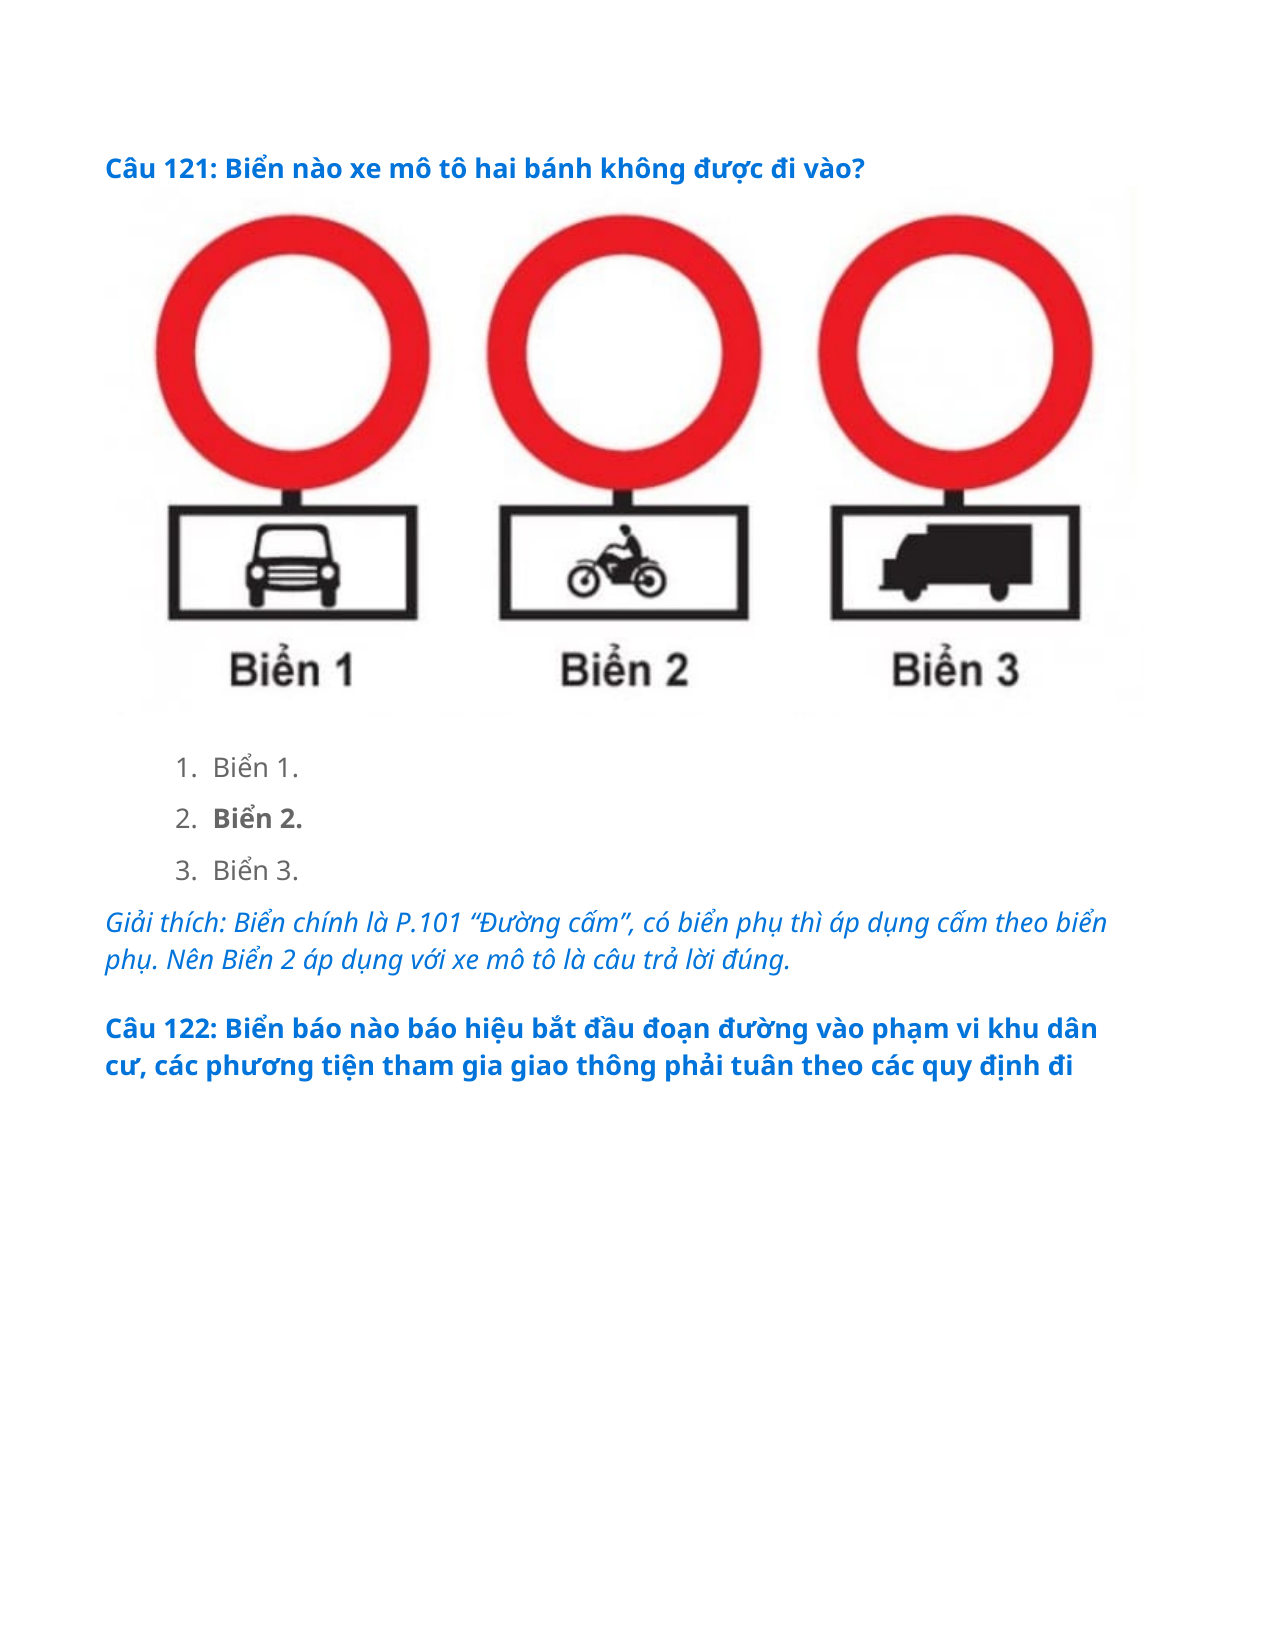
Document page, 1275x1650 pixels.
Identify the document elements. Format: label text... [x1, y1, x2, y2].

text Giải thích: Biển chính là P.101 “Đường cấm”, có biển phụ thì áp dụng cấm theo biển phụ. Nên Biển 2 áp dụng với xe mô tô là câu trả lời đúng. [105, 904, 1125, 977]
picture [105, 186, 1144, 716]
list Biển 3. [175, 852, 1125, 889]
list Biển 2. [175, 800, 1125, 837]
text Câu 121: Biển nào xe mô tô hai bánh không được đi vào? [105, 150, 1125, 186]
text Câu 122: Biển báo nào báo hiệu bắt đầu đoạn đường vào phạm vi khu dân cư, các phương tiện tham gia giao thông phải tuân theo các quy định đi đường được áp dụng ở khu đông dân cư? [105, 1010, 1125, 1084]
list Biển 1. [175, 748, 1125, 785]
